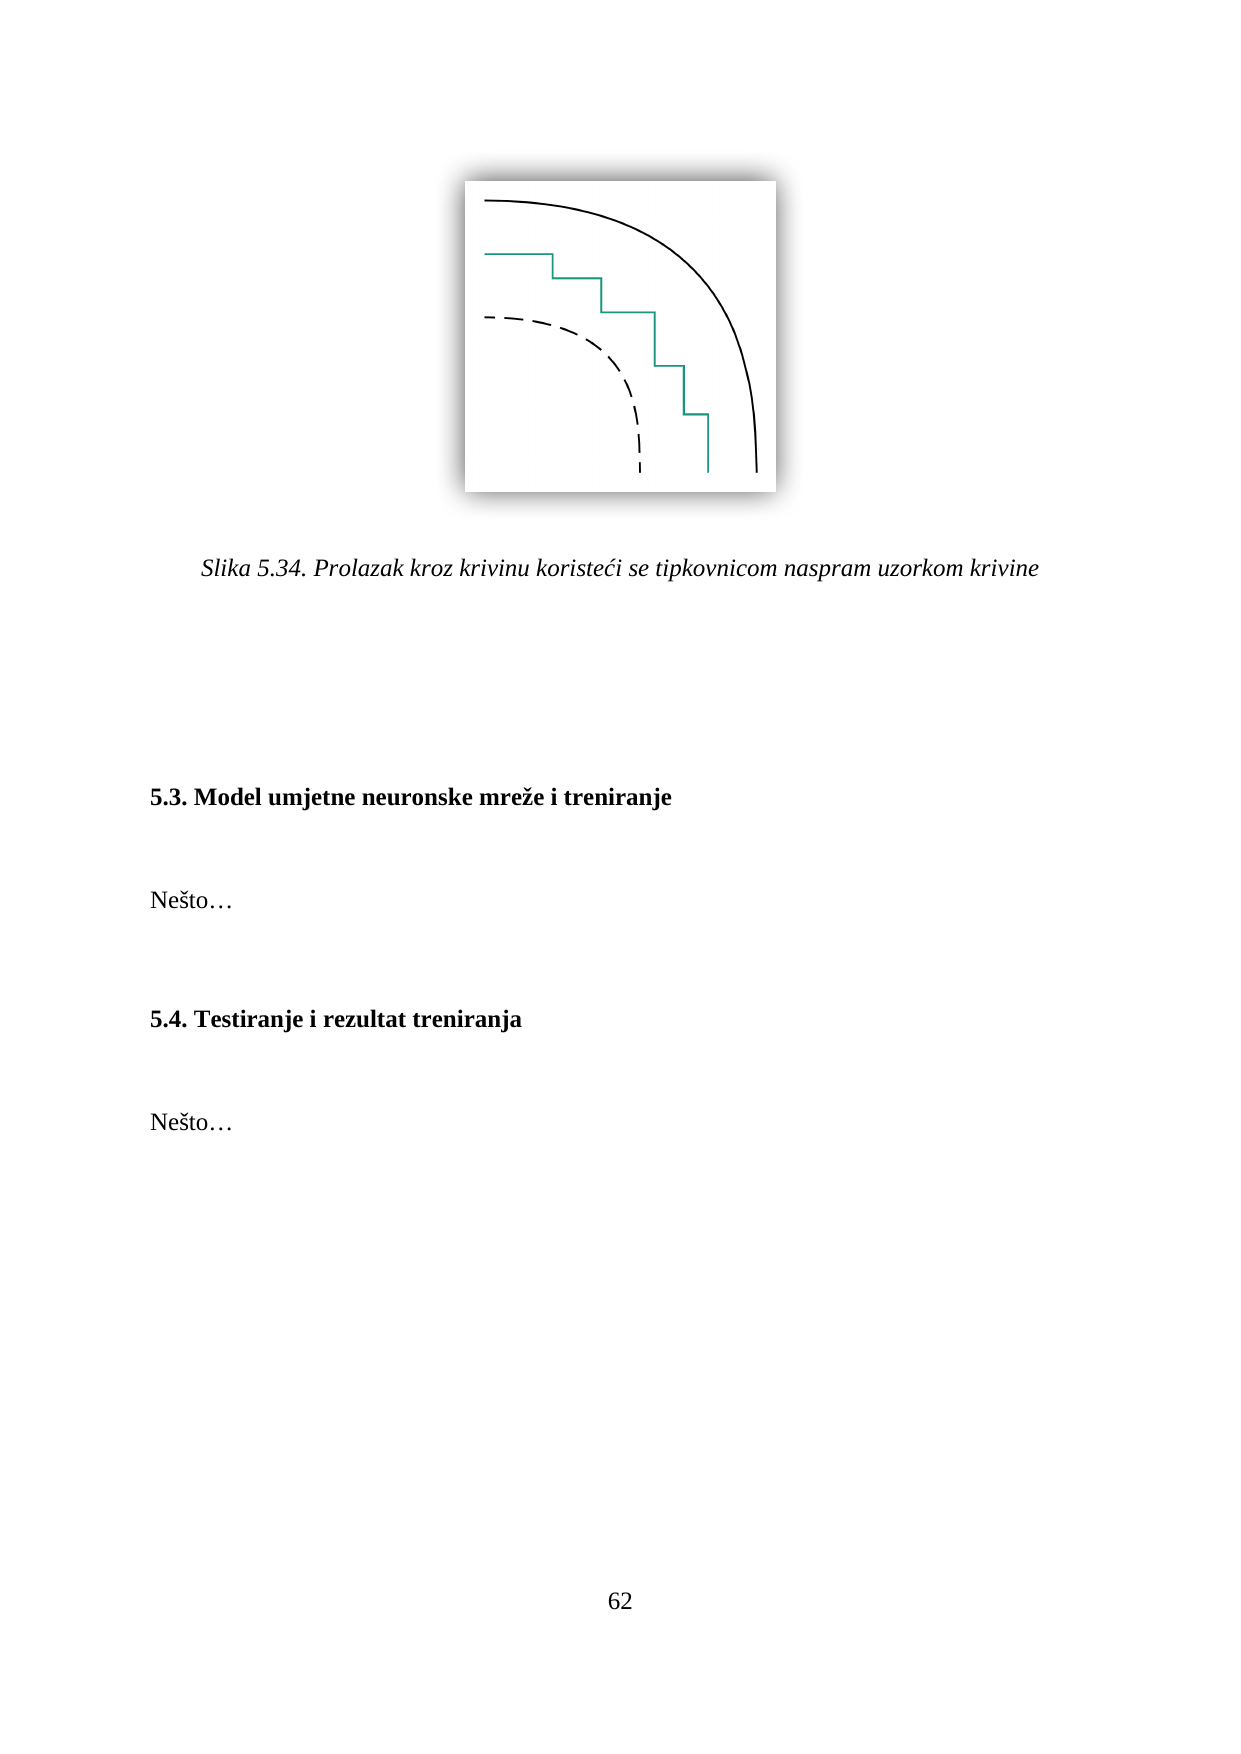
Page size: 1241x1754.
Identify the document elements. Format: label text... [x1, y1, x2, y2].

subtitle Model umjetne neuronske mreže i treniranje [150, 782, 1090, 811]
text Nešto… [150, 1107, 1090, 1136]
text Nešto… [150, 885, 1090, 914]
subtitle Testiranje i rezultat treniranja [150, 1004, 1090, 1033]
picture [465, 181, 776, 492]
